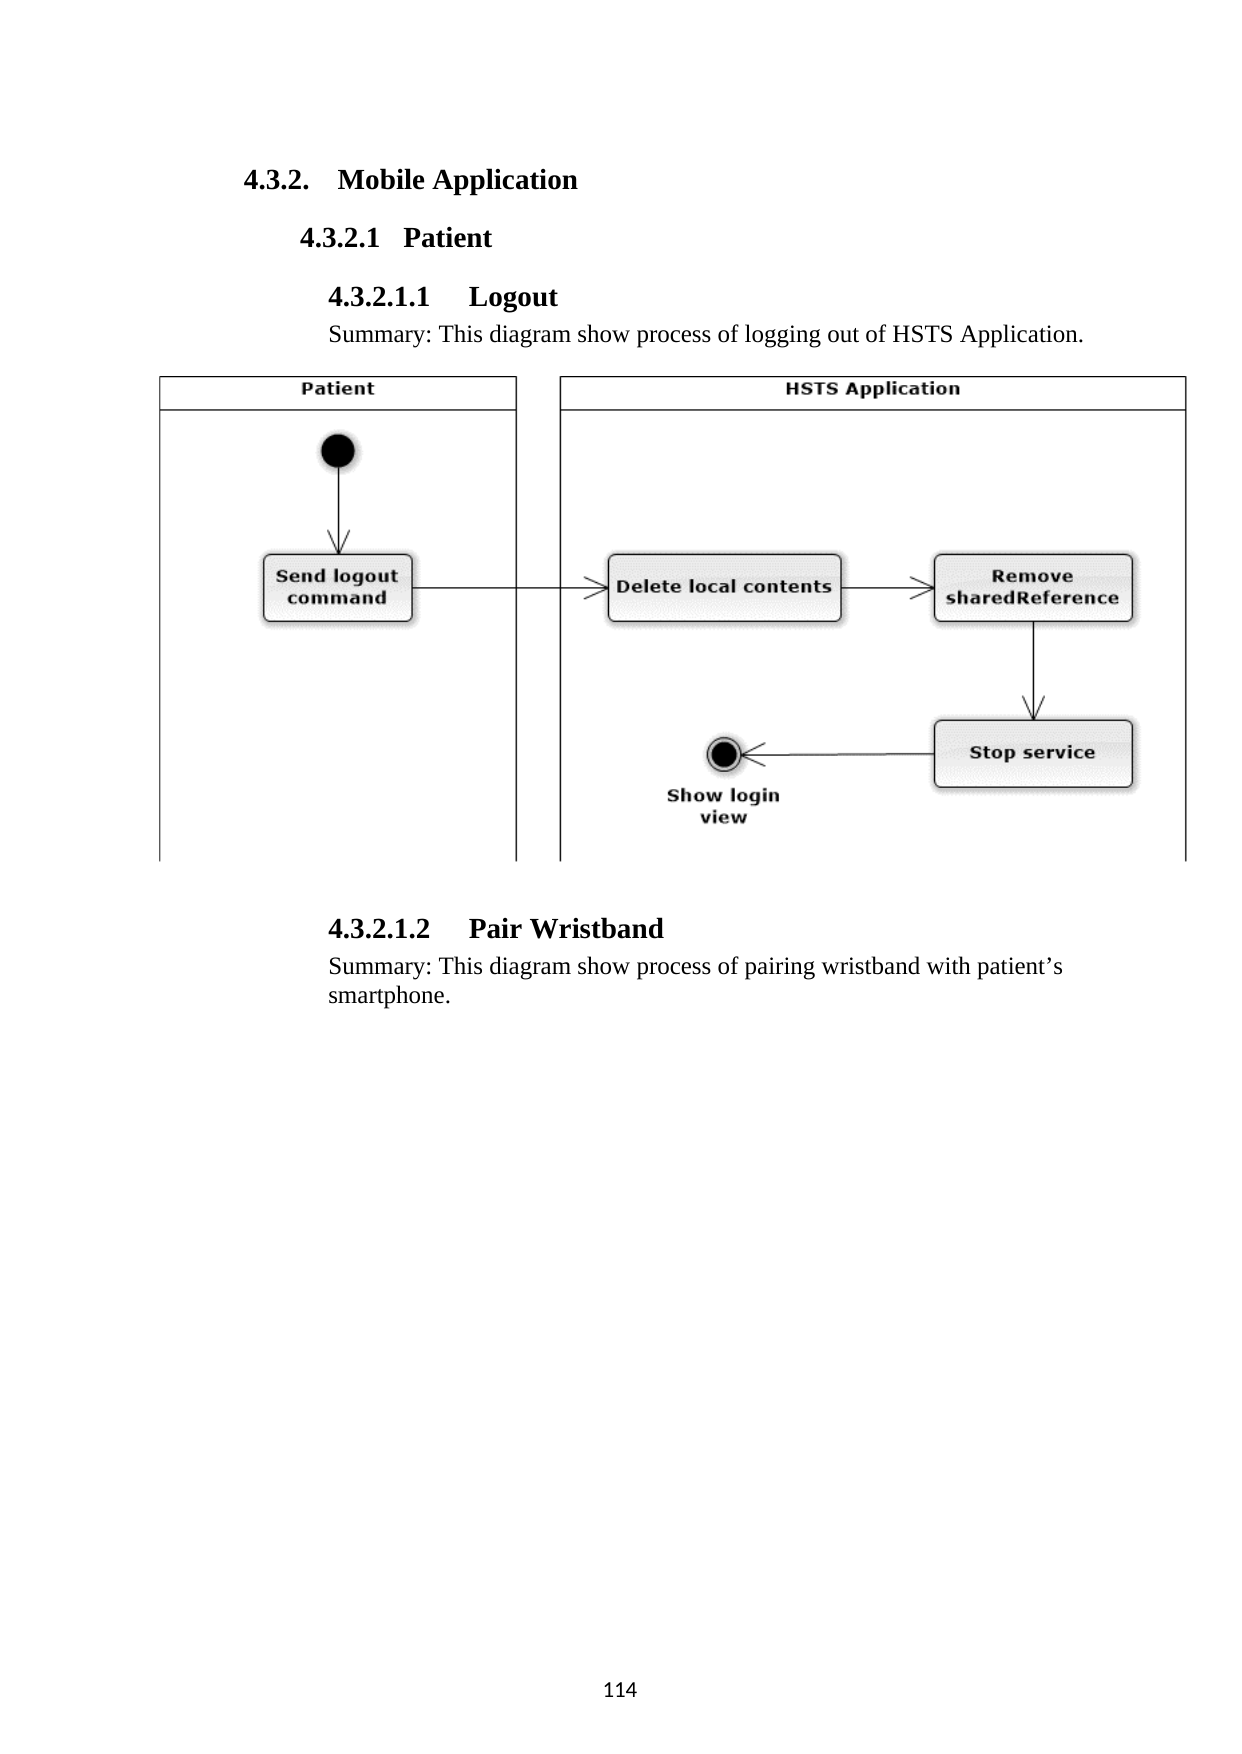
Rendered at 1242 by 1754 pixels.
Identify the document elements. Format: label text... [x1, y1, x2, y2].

subtitle Pair Wristband [328, 911, 1146, 945]
text Summary: This diagram show process of logging out of HSTS Application. [328, 319, 1146, 348]
subtitle Mobile Application [244, 162, 1146, 196]
picture [159, 376, 1212, 887]
subtitle Patient [300, 221, 1146, 254]
text Summary: This diagram show process of pairing wristband with patient’s smartphone. [328, 951, 1146, 1008]
subtitle Logout [328, 279, 1146, 313]
